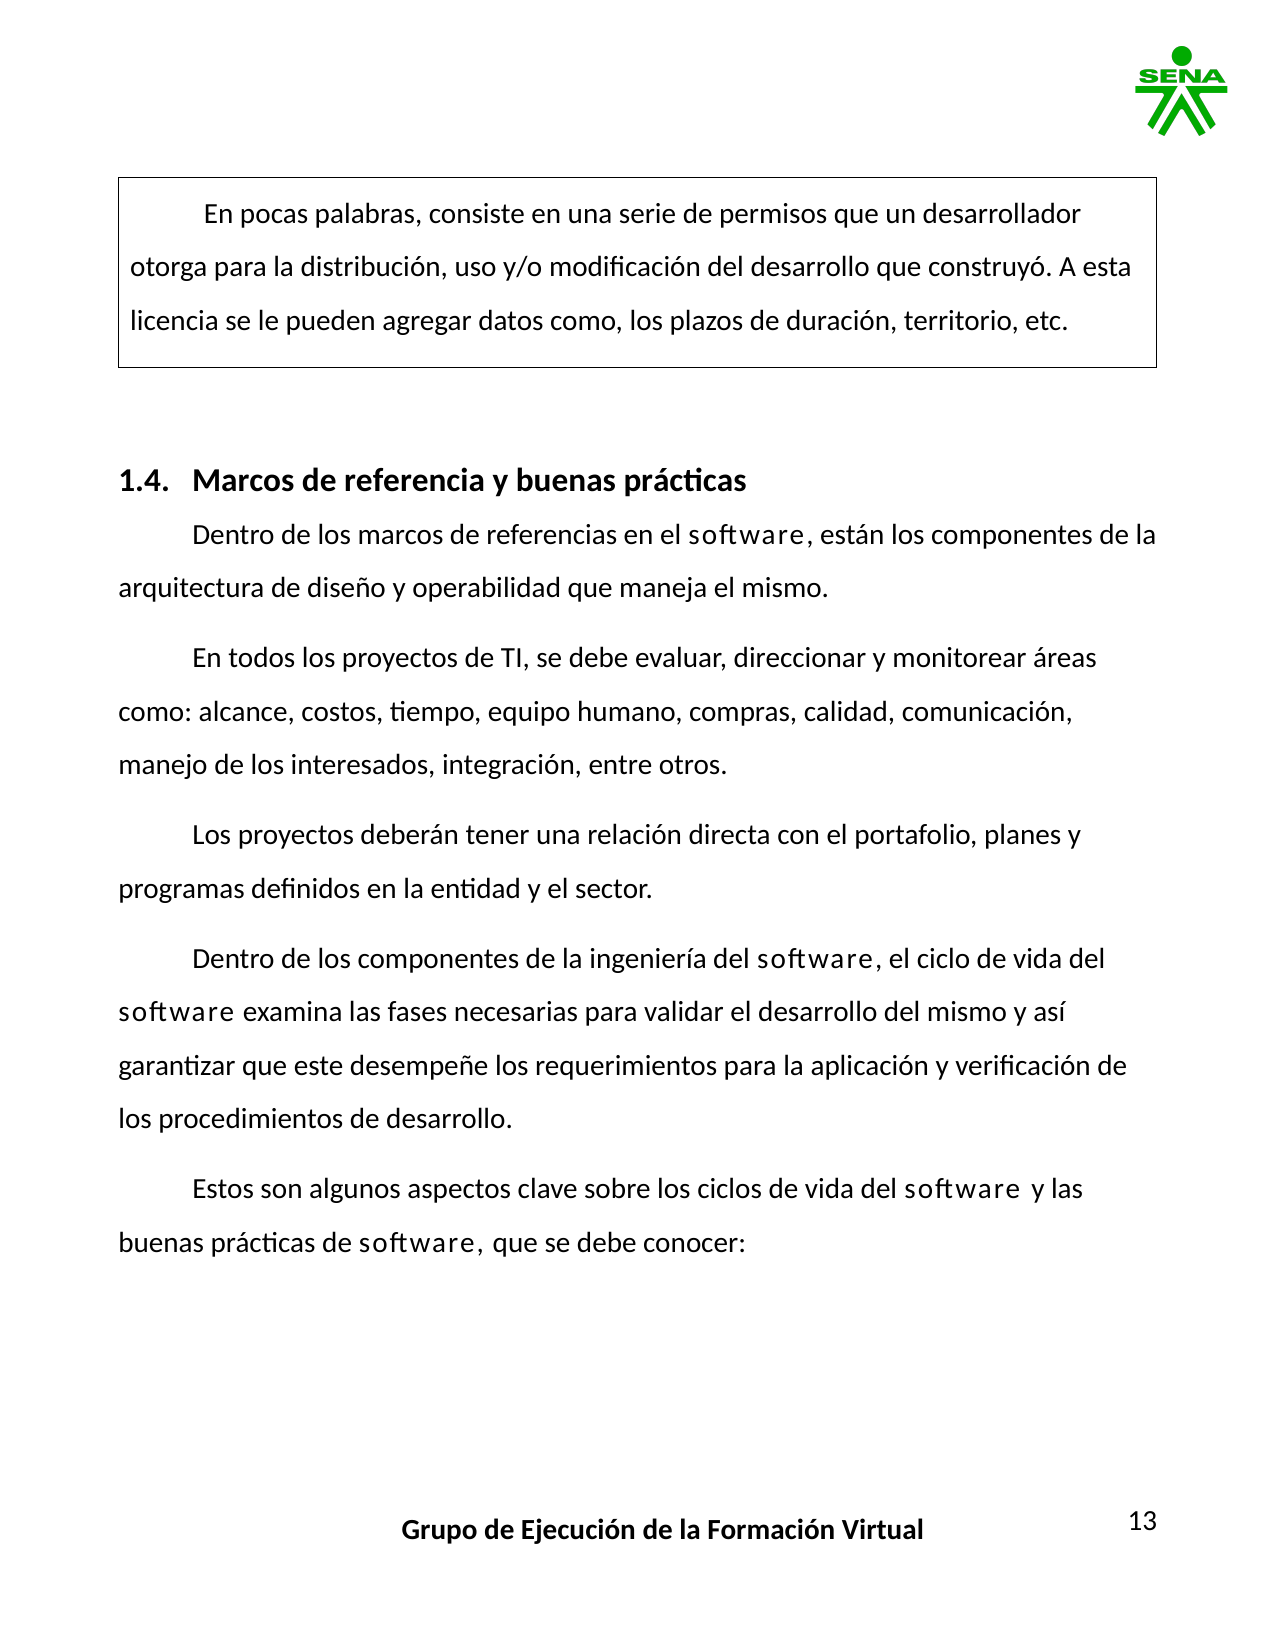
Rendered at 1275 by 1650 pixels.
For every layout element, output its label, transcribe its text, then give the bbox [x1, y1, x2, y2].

text Los proyectos deberán tener una relación directa con el portafolio, planes y programas definidos en la entidad y el sector. [118, 816, 1157, 906]
text Dentro de los componentes de la ingeniería del software, el ciclo de vida del software examina las fases necesarias para validar el desarrollo del mismo y así garantizar que este desempeñe los requerimientos para la aplicación y verificación de los procedimientos de desarrollo. [118, 940, 1157, 1136]
subtitle Marcos de referencia y buenas prácticas [118, 458, 1157, 499]
picture [1135, 46, 1228, 136]
text Estos son algunos aspectos clave sobre los ciclos de vida del software y las buenas prácticas de software, que se debe conocer: [118, 1170, 1157, 1259]
text Dentro de los marcos de referencias en el software, están los componentes de la arquitectura de diseño y operabilidad que maneja el mismo. [118, 516, 1157, 605]
text En todos los proyectos de TI, se debe evaluar, direccionar y monitorear áreas como: alcance, costos, tiempo, equipo humano, compras, calidad, comunicación, manejo de los interesados, integración, entre otros. [118, 639, 1157, 782]
